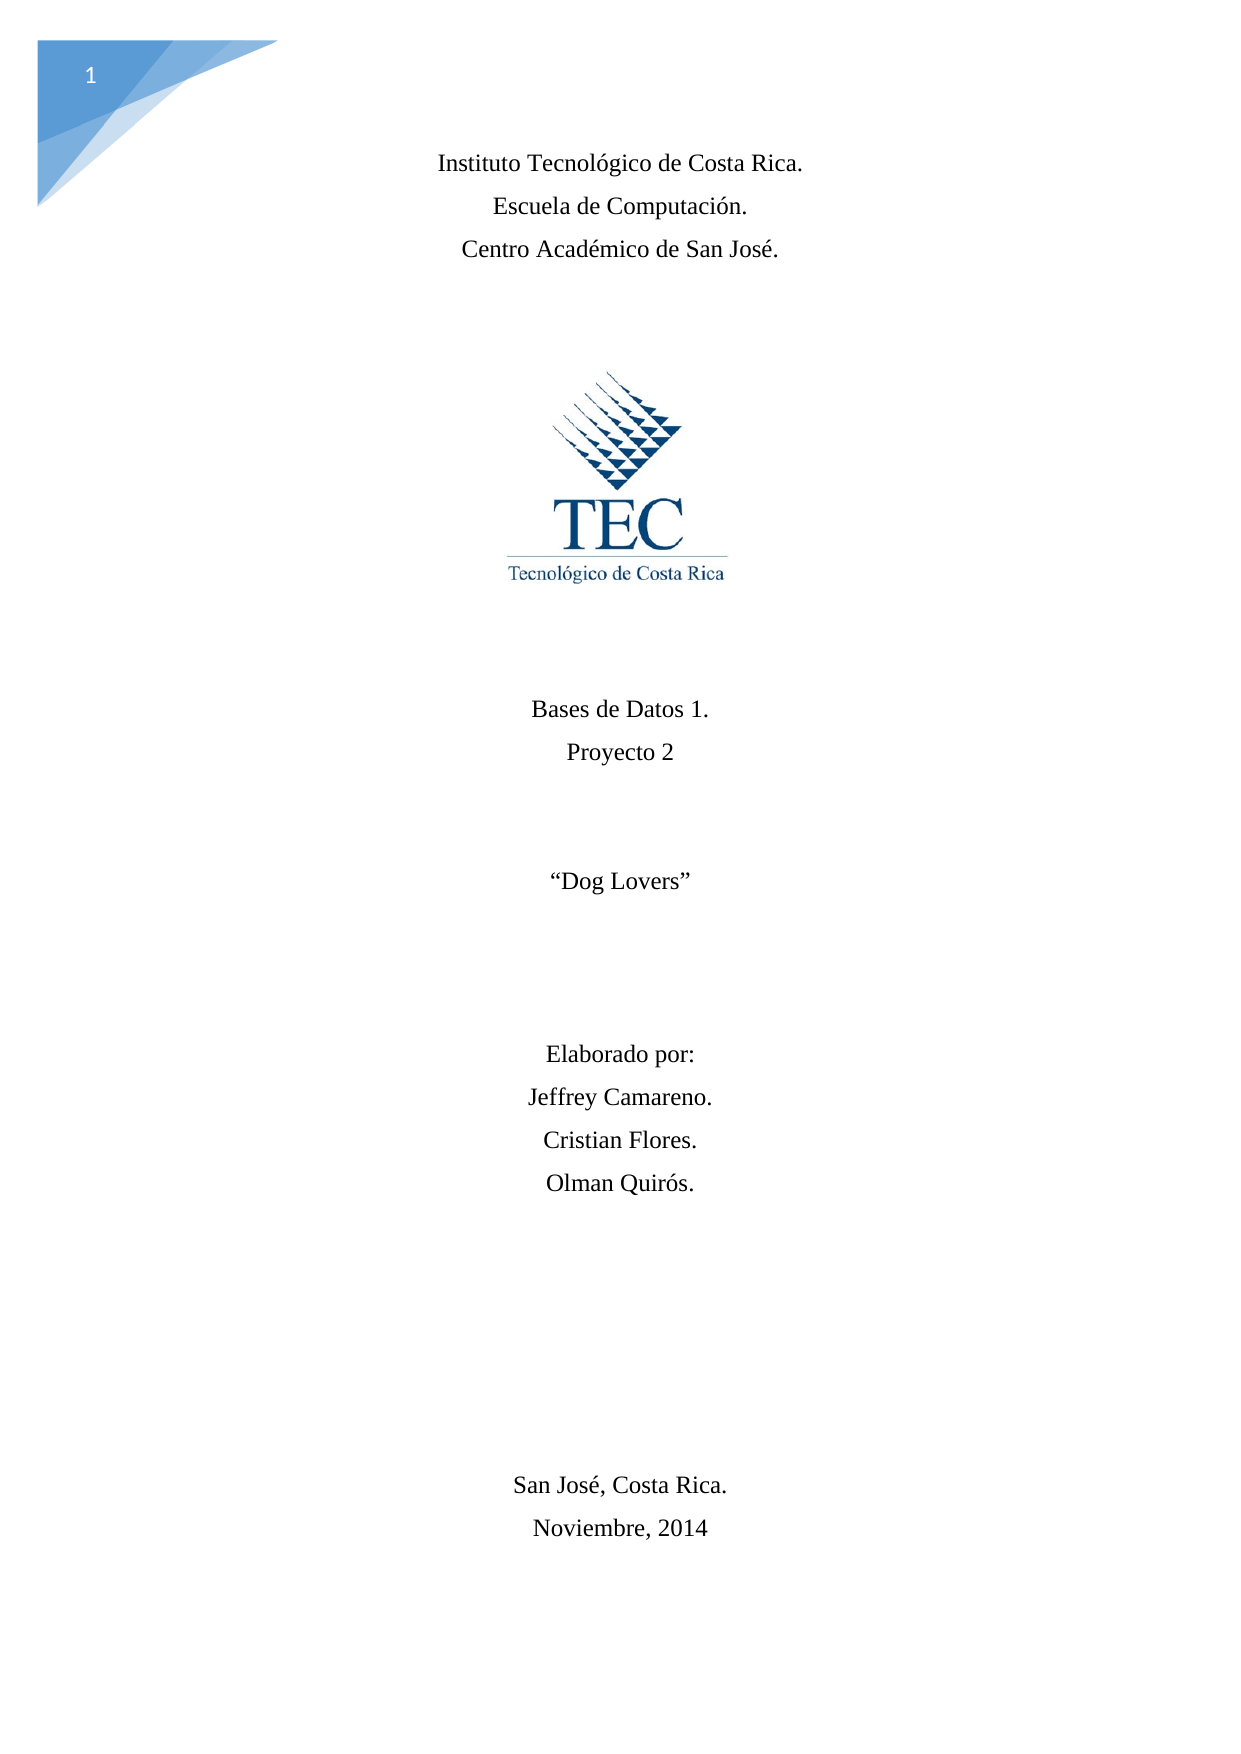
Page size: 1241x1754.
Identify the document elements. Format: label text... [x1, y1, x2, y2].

text Jeffrey Camareno. [177, 1082, 1063, 1111]
text Noviembre, 2014 [177, 1513, 1063, 1542]
text Escuela de Computación. [177, 191, 1063, 219]
text Olman Quirós. [177, 1168, 1063, 1197]
text Instituto Tecnológico de Costa Rica. [177, 148, 1063, 176]
text “Dog Lovers” [177, 866, 1063, 895]
picture [502, 363, 738, 594]
text Proyecto 2 [177, 737, 1063, 766]
text Bases de Datos 1. [177, 694, 1063, 722]
text Centro Académico de San José. [177, 234, 1063, 263]
text Cristian Flores. [177, 1125, 1063, 1154]
text Elaborado por: [177, 1039, 1063, 1067]
picture [37, 40, 279, 209]
text San José, Costa Rica. [177, 1470, 1063, 1499]
